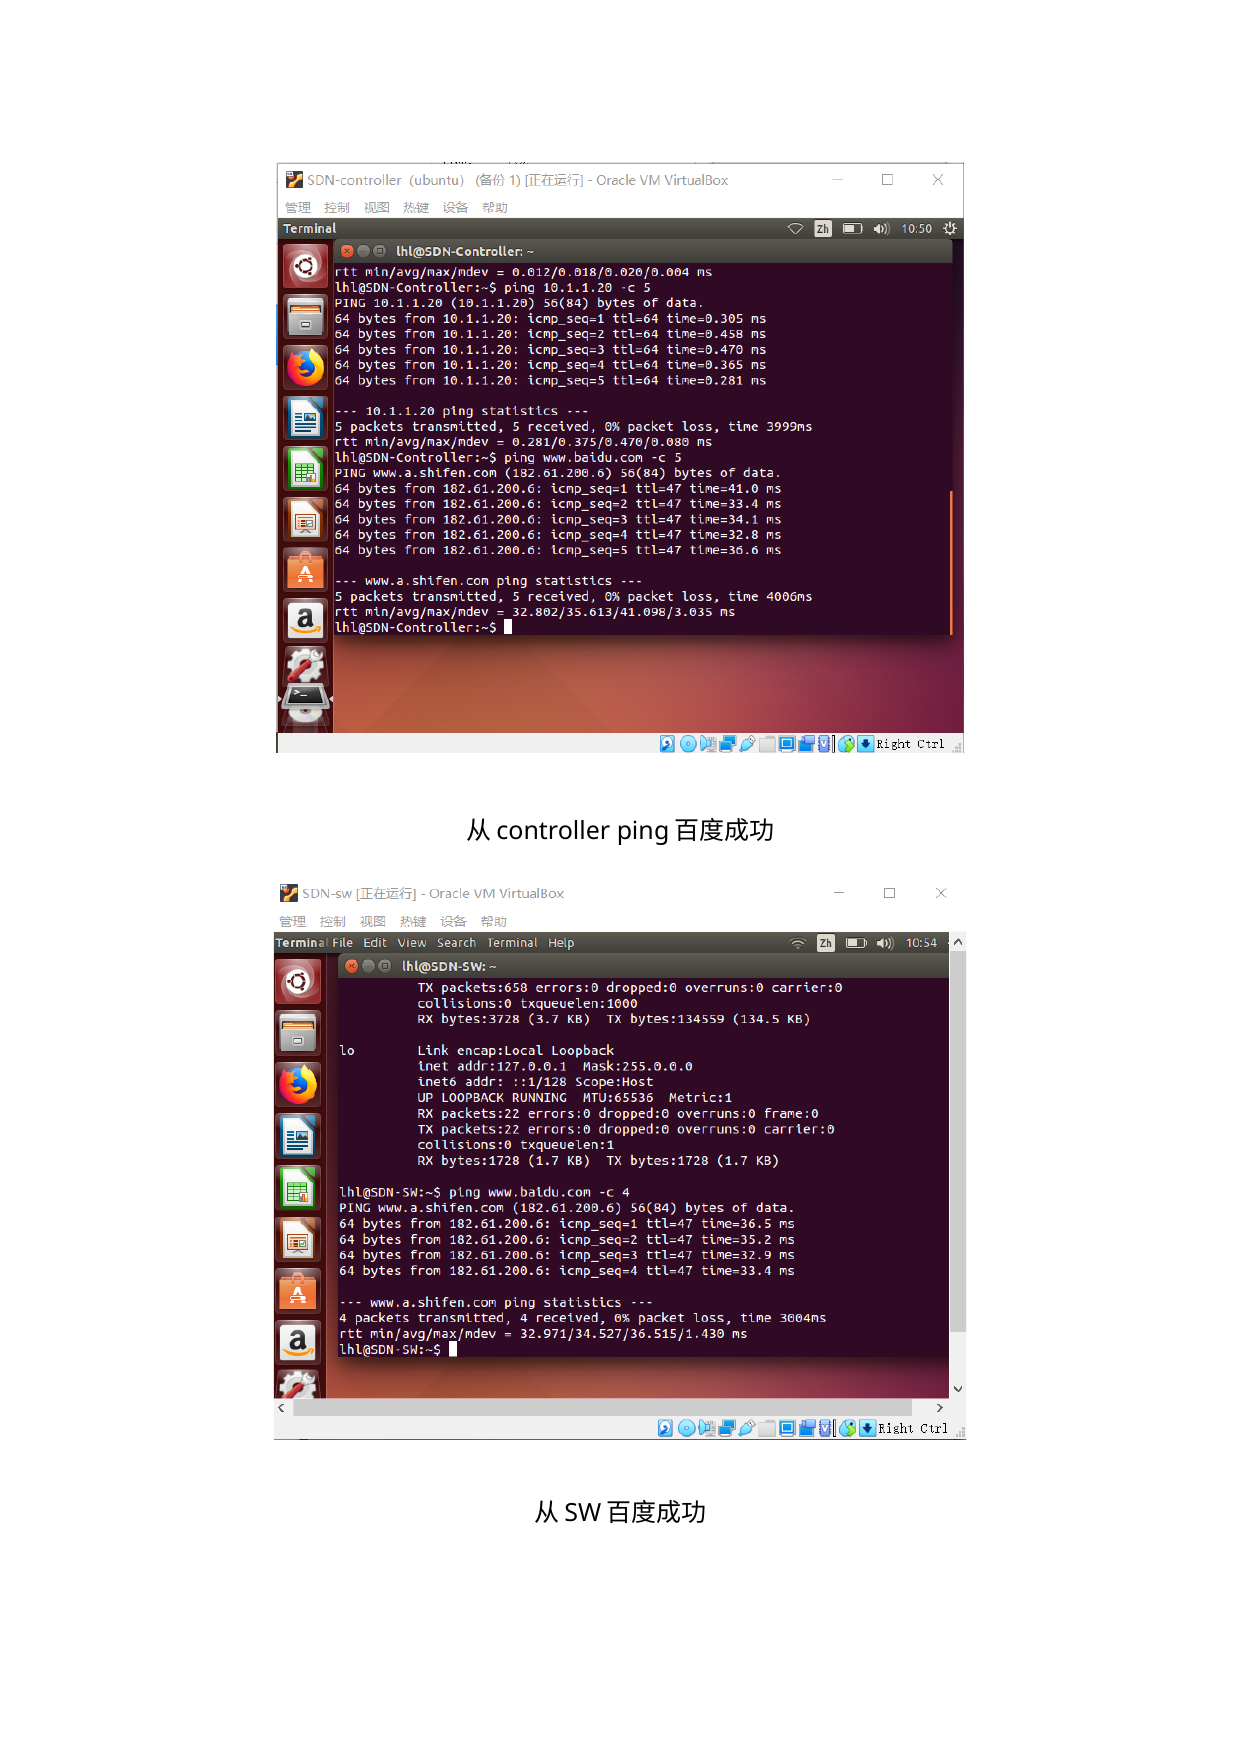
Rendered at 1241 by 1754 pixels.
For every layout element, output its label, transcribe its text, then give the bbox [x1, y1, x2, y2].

picture [273, 877, 967, 1440]
picture [276, 162, 964, 753]
text 从SW百度成功 [187, 1478, 1053, 1543]
text 从controller ping百度成功 [187, 796, 1053, 861]
